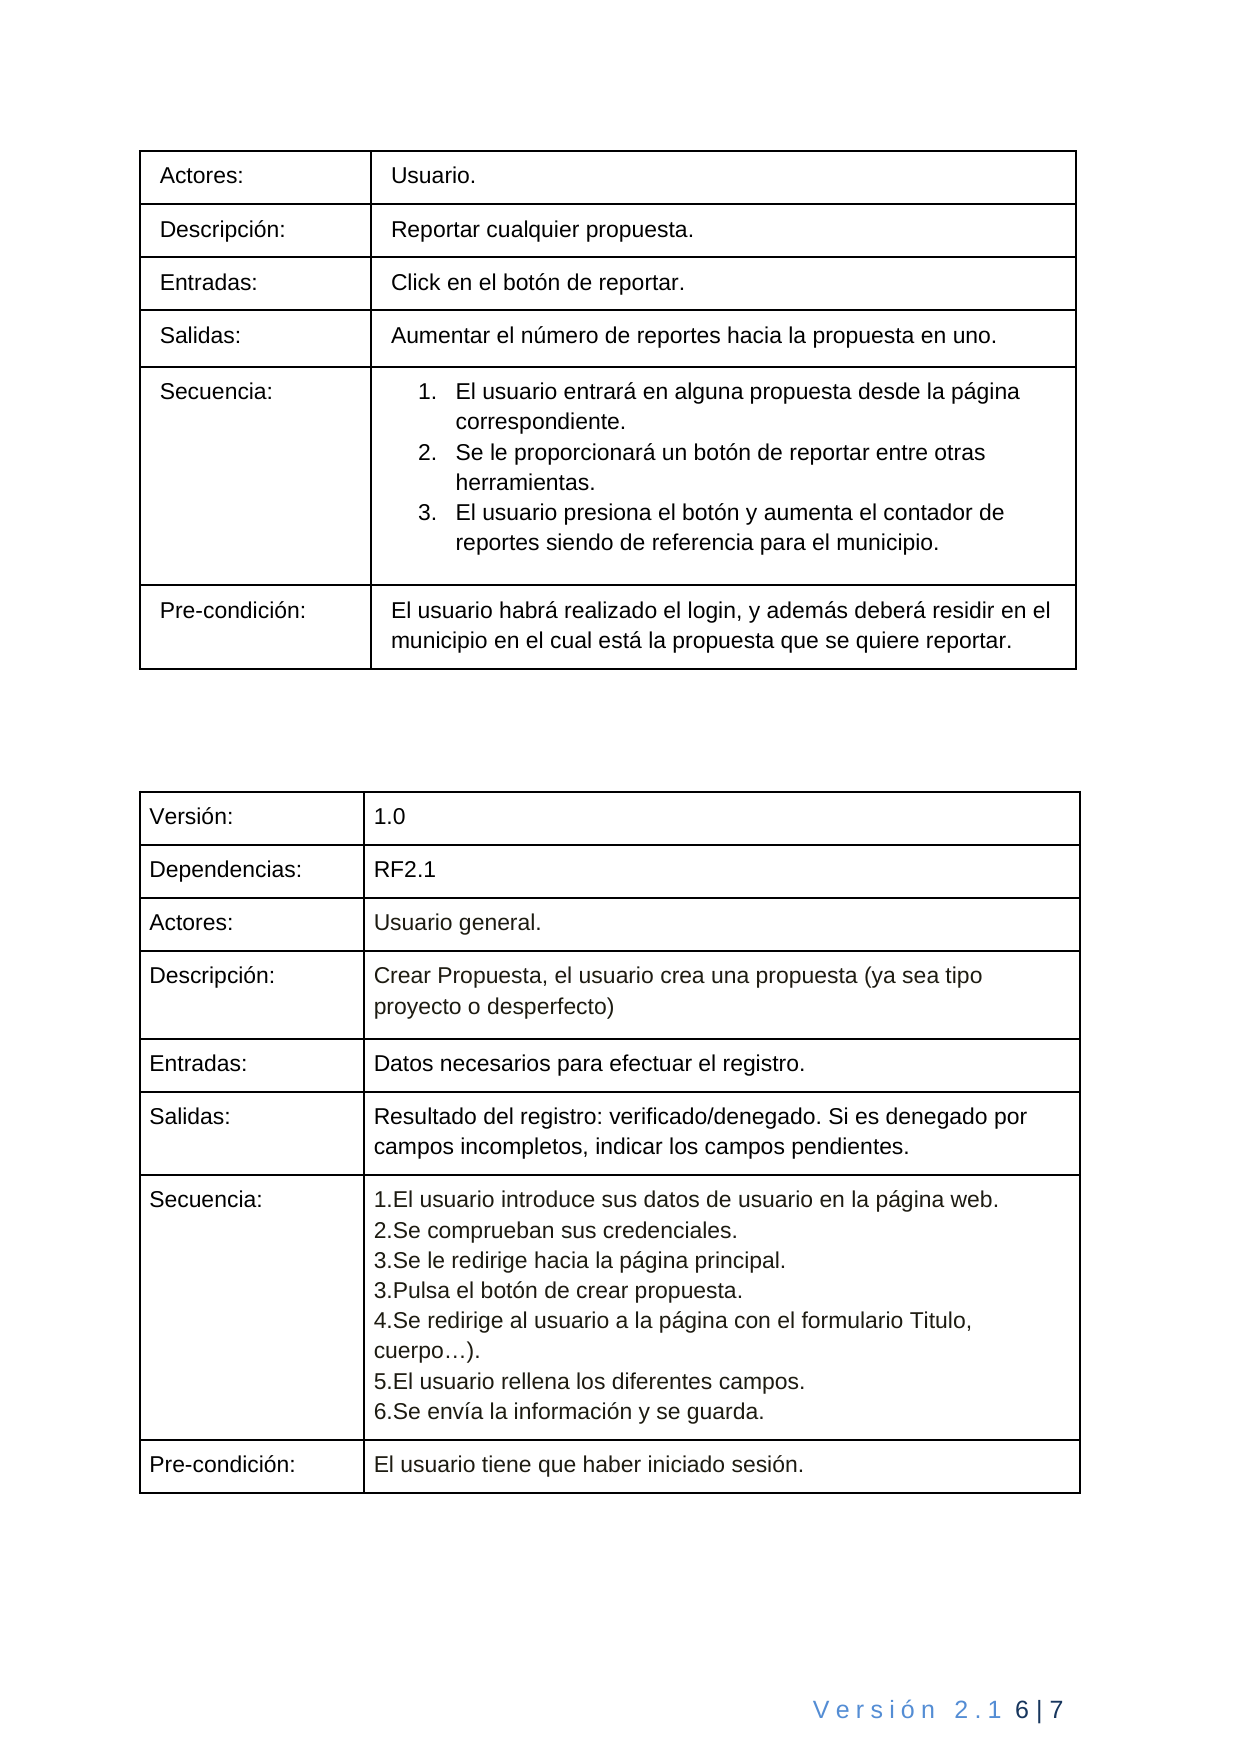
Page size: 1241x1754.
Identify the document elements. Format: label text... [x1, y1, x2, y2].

table_cell Usuario general. [365, 899, 1079, 950]
table_cell Pre-condición: [141, 586, 370, 668]
table_cell Entradas: [141, 258, 370, 309]
table_cell Actores: [141, 152, 370, 203]
table_cell Pre-condición: [141, 1441, 363, 1492]
table_cell Click en el botón de reportar. [372, 258, 1075, 309]
table_cell El usuario tiene que haber iniciado sesión. [365, 1441, 1079, 1492]
table_cell Secuencia: [141, 1176, 363, 1438]
table_cell Actores: [141, 899, 363, 950]
table_cell Descripción: [141, 205, 370, 256]
table_cell El usuario entrará en alguna propuesta desde la página correspondiente. Se le proporcionará un botón de reportar entre otras herramientas. El usuario presiona el botón y aumenta el contador de reportes siendo de referencia para el municipio. [372, 368, 1075, 584]
table_cell Crear Propuesta, el usuario crea una propuesta (ya sea tipo proyecto o desperfecto) [365, 952, 1079, 1037]
table_cell Entradas: [141, 1040, 363, 1091]
table_cell RF2.1 [365, 846, 1079, 897]
table_cell Aumentar el número de reportes hacia la propuesta en uno. [372, 311, 1075, 366]
table_header 1.0 [365, 793, 1079, 844]
table_cell Secuencia: [141, 368, 370, 584]
table_cell Salidas: [141, 1093, 363, 1174]
table_cell Descripción: [141, 952, 363, 1037]
table_cell 1.El usuario introduce sus datos de usuario en la página web. 2.Se comprueban sus credenciales. 3.Se le redirige hacia la página principal. 3.Pulsa el botón de crear propuesta. 4.Se redirige al usuario a la página con el formulario Titulo, cuerpo…). 5.El usuario rellena los diferentes campos. 6.Se envía la información y se guarda. [365, 1176, 1079, 1438]
table_cell Datos necesarios para efectuar el registro. [365, 1040, 1079, 1091]
table_cell Usuario. [372, 152, 1075, 203]
table_cell Resultado del registro: verificado/denegado. Si es denegado por campos incompletos, indicar los campos pendientes. [365, 1093, 1079, 1174]
table_header Versión: [141, 793, 363, 844]
table_cell Salidas: [141, 311, 370, 366]
table_cell Reportar cualquier propuesta. [372, 205, 1075, 256]
table_cell Dependencias: [141, 846, 363, 897]
table_cell El usuario habrá realizado el login, y además deberá residir en el municipio en el cual está la propuesta que se quiere reportar. [372, 586, 1075, 668]
